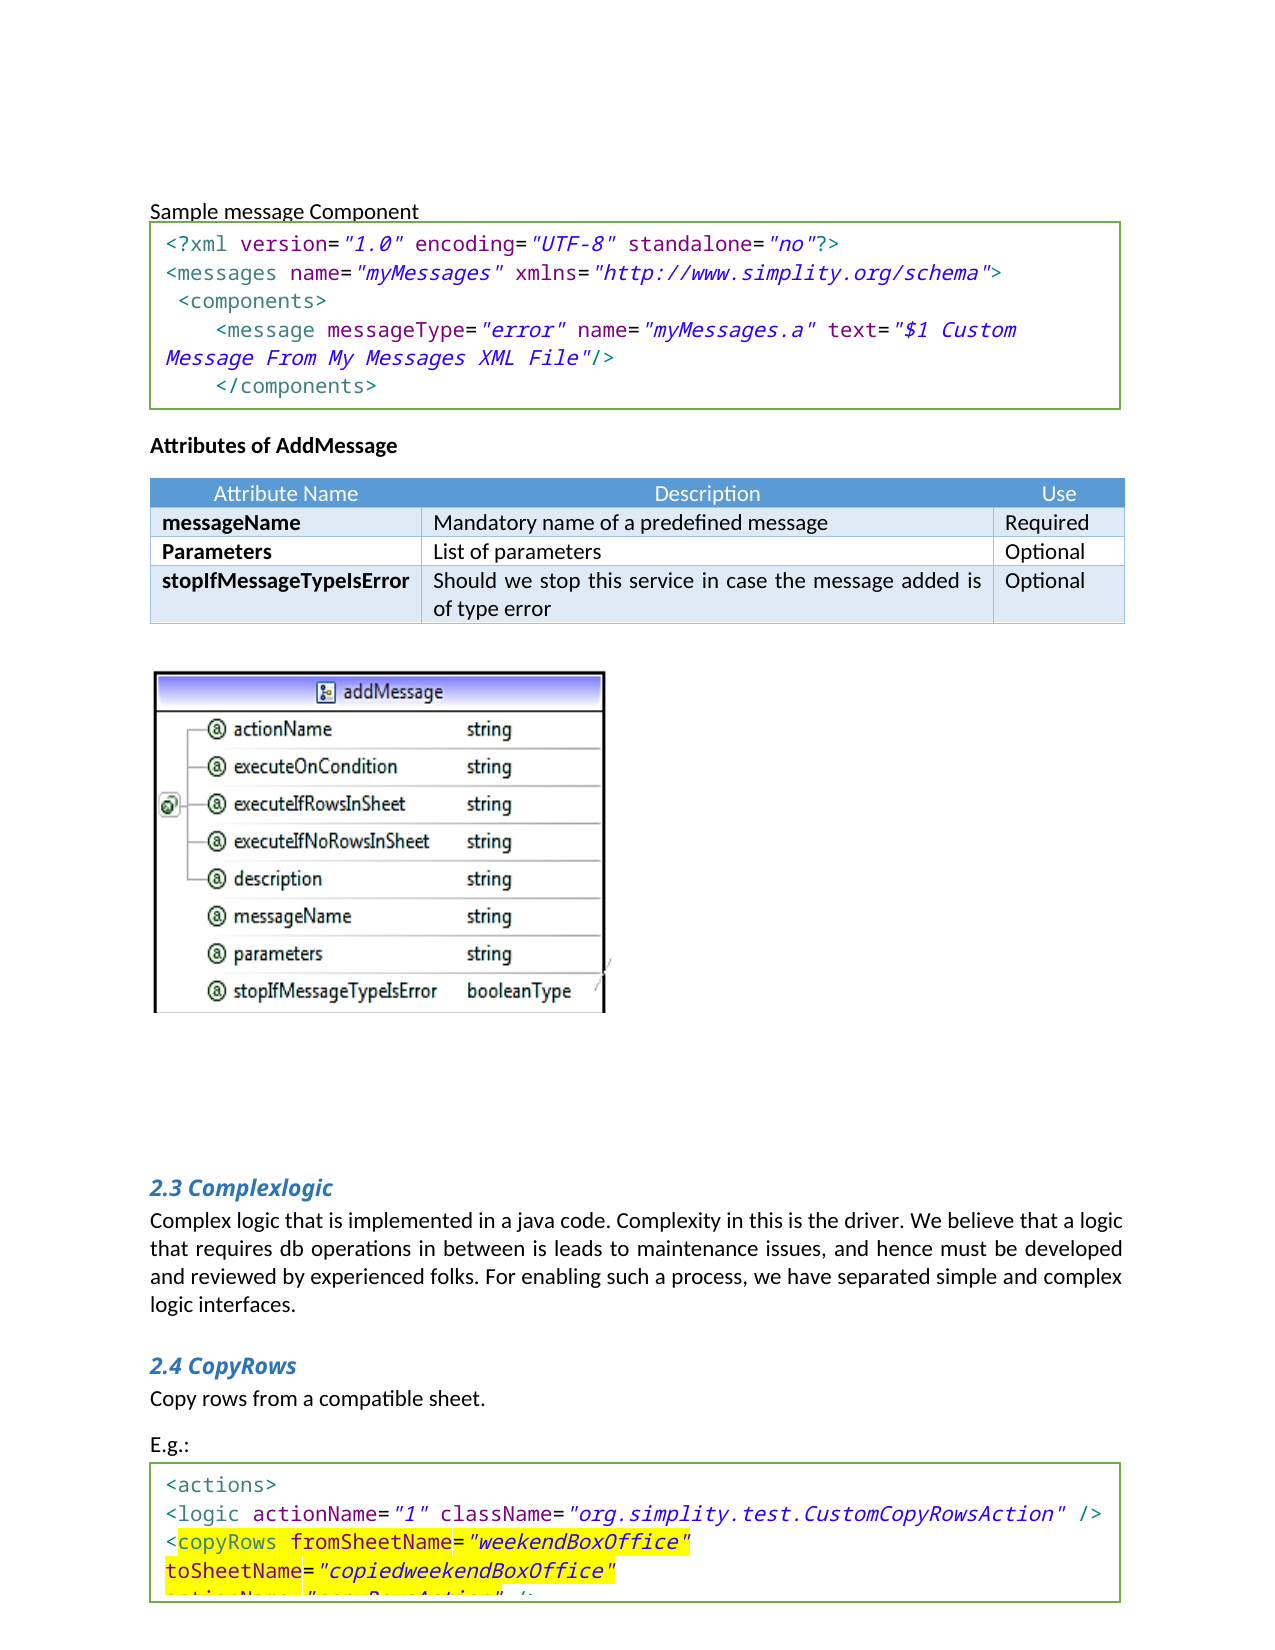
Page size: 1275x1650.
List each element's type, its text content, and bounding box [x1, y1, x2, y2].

table_cell List of parameters [422, 537, 993, 565]
subtitle 2.3 Complexlogic [150, 1172, 1125, 1203]
table_cell Required [994, 508, 1124, 536]
text Copy rows from a compatible sheet. [150, 1384, 1125, 1412]
text Attributes of AddMessage [150, 431, 1125, 459]
picture [150, 670, 612, 1013]
table_cell Optional [994, 537, 1124, 565]
text Complex logic that is implemented in a java code. Complexity in this is the driver. We believe that a logic that requires db operations in between is leads to maintenance issues, and hence must be developed and reviewed by experienced folks. For enabling such a process, we have separated simple and complex logic interfaces. [150, 1206, 1125, 1318]
text Sample message Component [150, 197, 1125, 225]
table_cell messageName [151, 508, 421, 536]
table_header Description [422, 479, 993, 507]
table_cell stopIfMessageTypeIsError [151, 566, 421, 622]
table_cell Optional [994, 566, 1124, 622]
table_cell Should we stop this service in case the message added is of type error [422, 566, 993, 622]
table_header Attribute Name [151, 479, 421, 507]
subtitle 2.4 CopyRows [150, 1350, 1125, 1381]
table_cell Parameters [151, 537, 421, 565]
text E.g.: [150, 1431, 1125, 1459]
table_cell Mandatory name of a predefined message [422, 508, 993, 536]
table_header Use [994, 479, 1124, 507]
